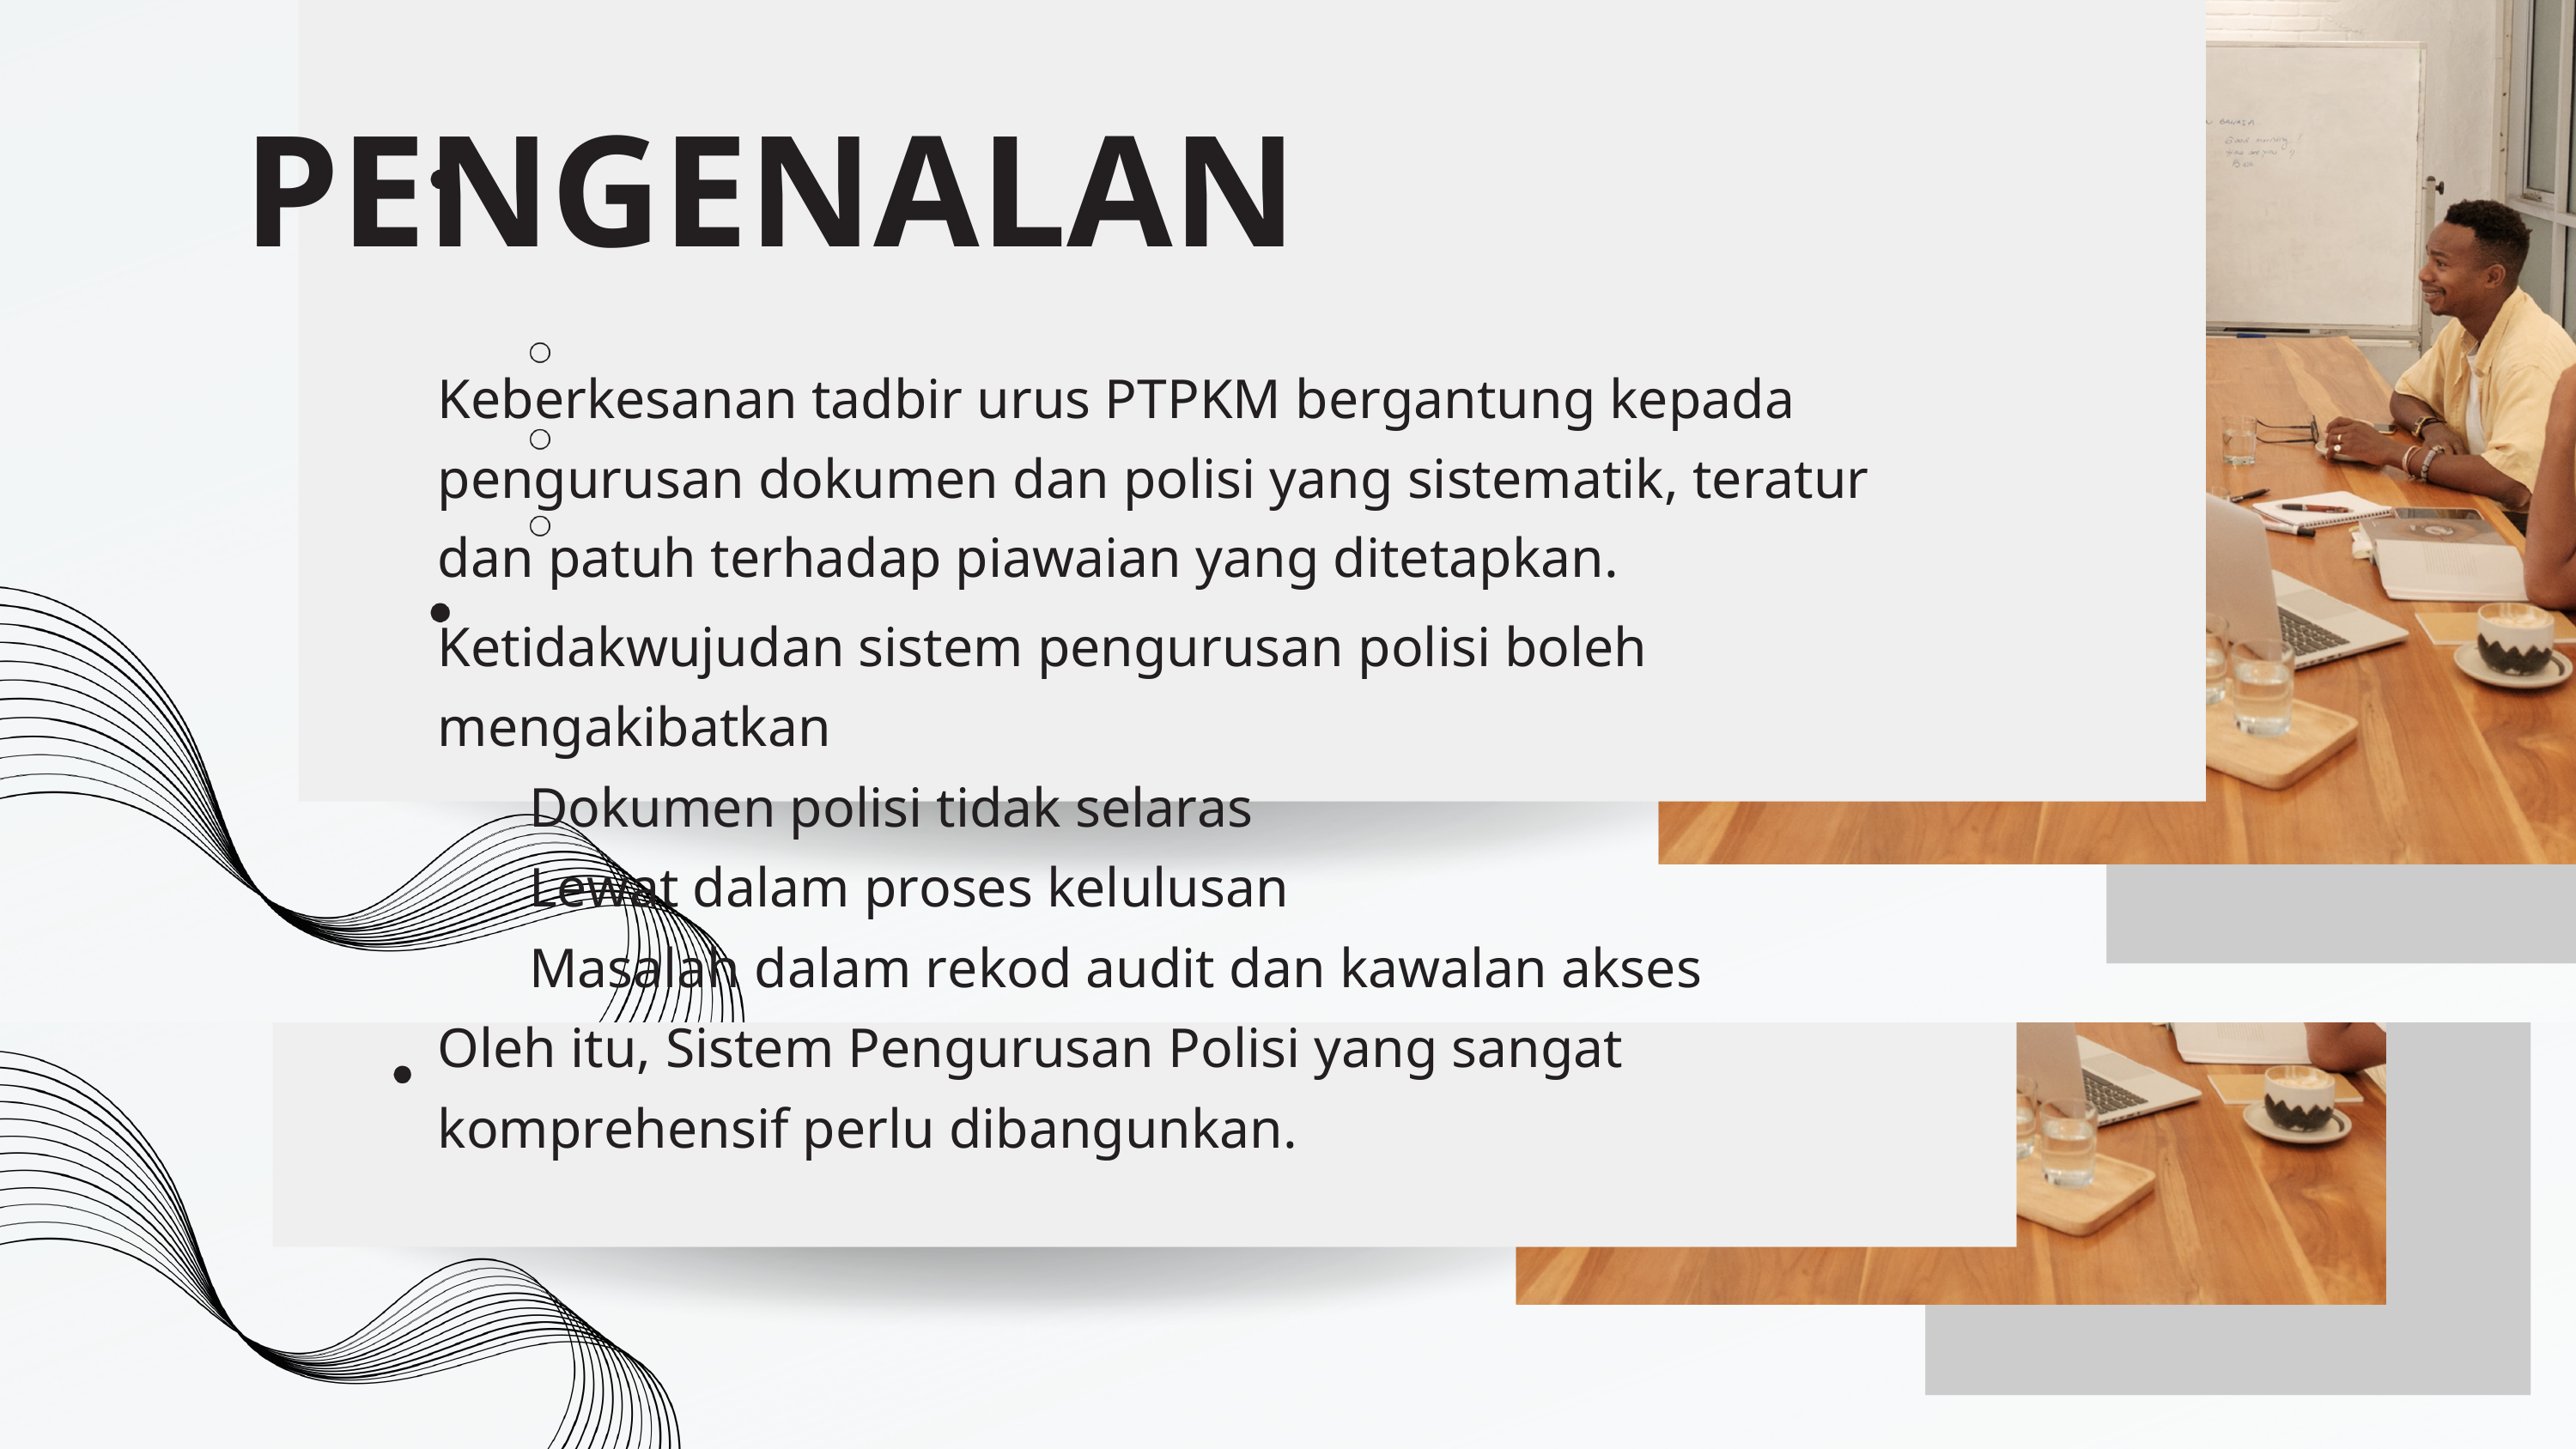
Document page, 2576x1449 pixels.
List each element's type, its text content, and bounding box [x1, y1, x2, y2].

text Keberkesanan tadbir urus PTPKM bergantung kepada pengurusan dokumen dan polisi yang sistematik, teratur dan patuh terhadap piawaian yang ditetapkan. [437, 361, 1932, 593]
text PENGENALAN [243, 101, 2447, 283]
text Ketidakwujudan sistem pengurusan polisi boleh mengakibatkan Dokumen polisi tidak selaras Lewat dalam proses kelulusan Masalah dalam rekod audit dan kawalan akses Oleh itu, Sistem Pengurusan Polisi yang sangat komprehensif perlu dibangunkan. [437, 609, 1932, 1164]
picture [0, 0, 2576, 1449]
